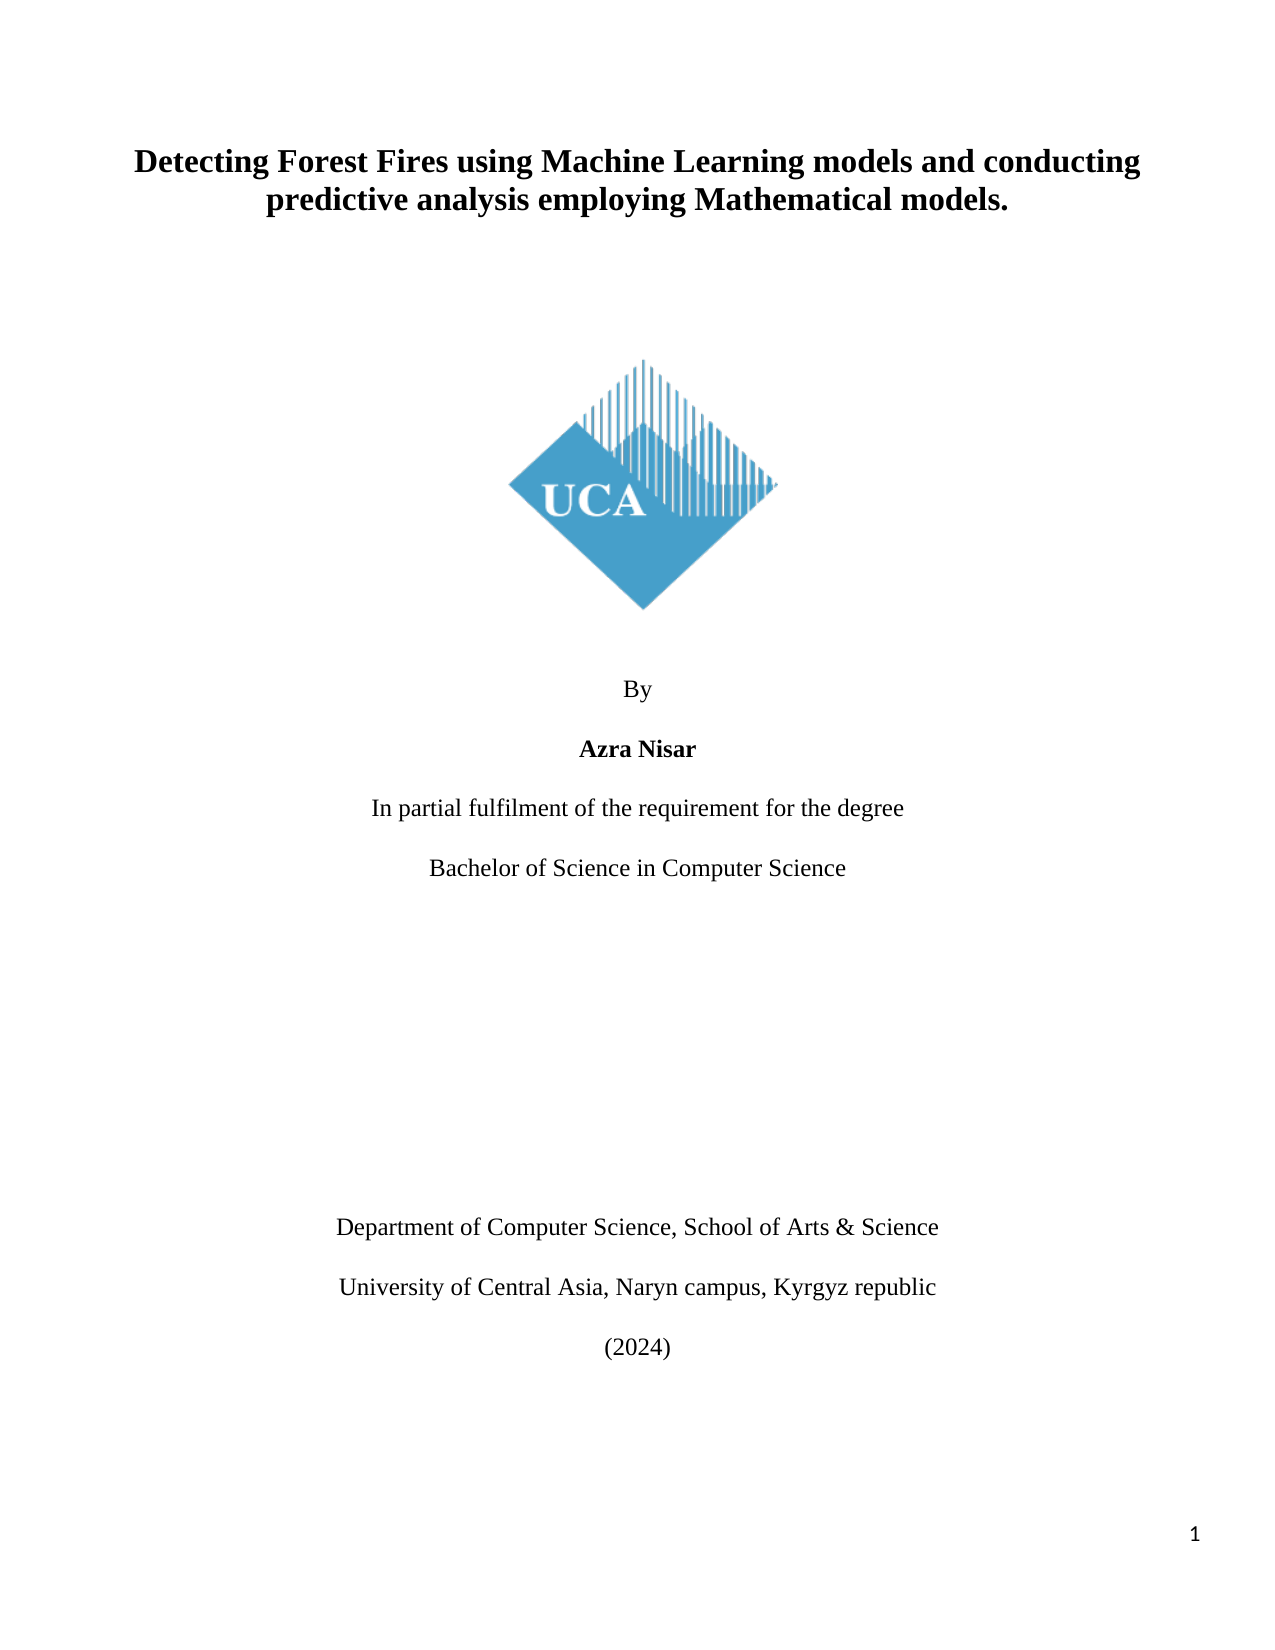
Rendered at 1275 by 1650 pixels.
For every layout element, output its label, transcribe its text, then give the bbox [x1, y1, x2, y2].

text In partial fulfilment of the requirement for the degree [75, 793, 1200, 822]
text By [75, 674, 1200, 703]
text (2024) [75, 1332, 1200, 1360]
text Azra Nisar [75, 734, 1200, 762]
text Detecting Forest Fires using Machine Learning models and conducting predictive analysis employing Mathematical models. [75, 141, 1200, 218]
picture [474, 325, 799, 643]
text University of Central Asia, Naryn campus, Kyrgyz republic [75, 1272, 1200, 1301]
text Bachelor of Science in Computer Science [75, 853, 1200, 882]
text Department of Computer Science, School of Arts & Science [75, 1212, 1200, 1241]
